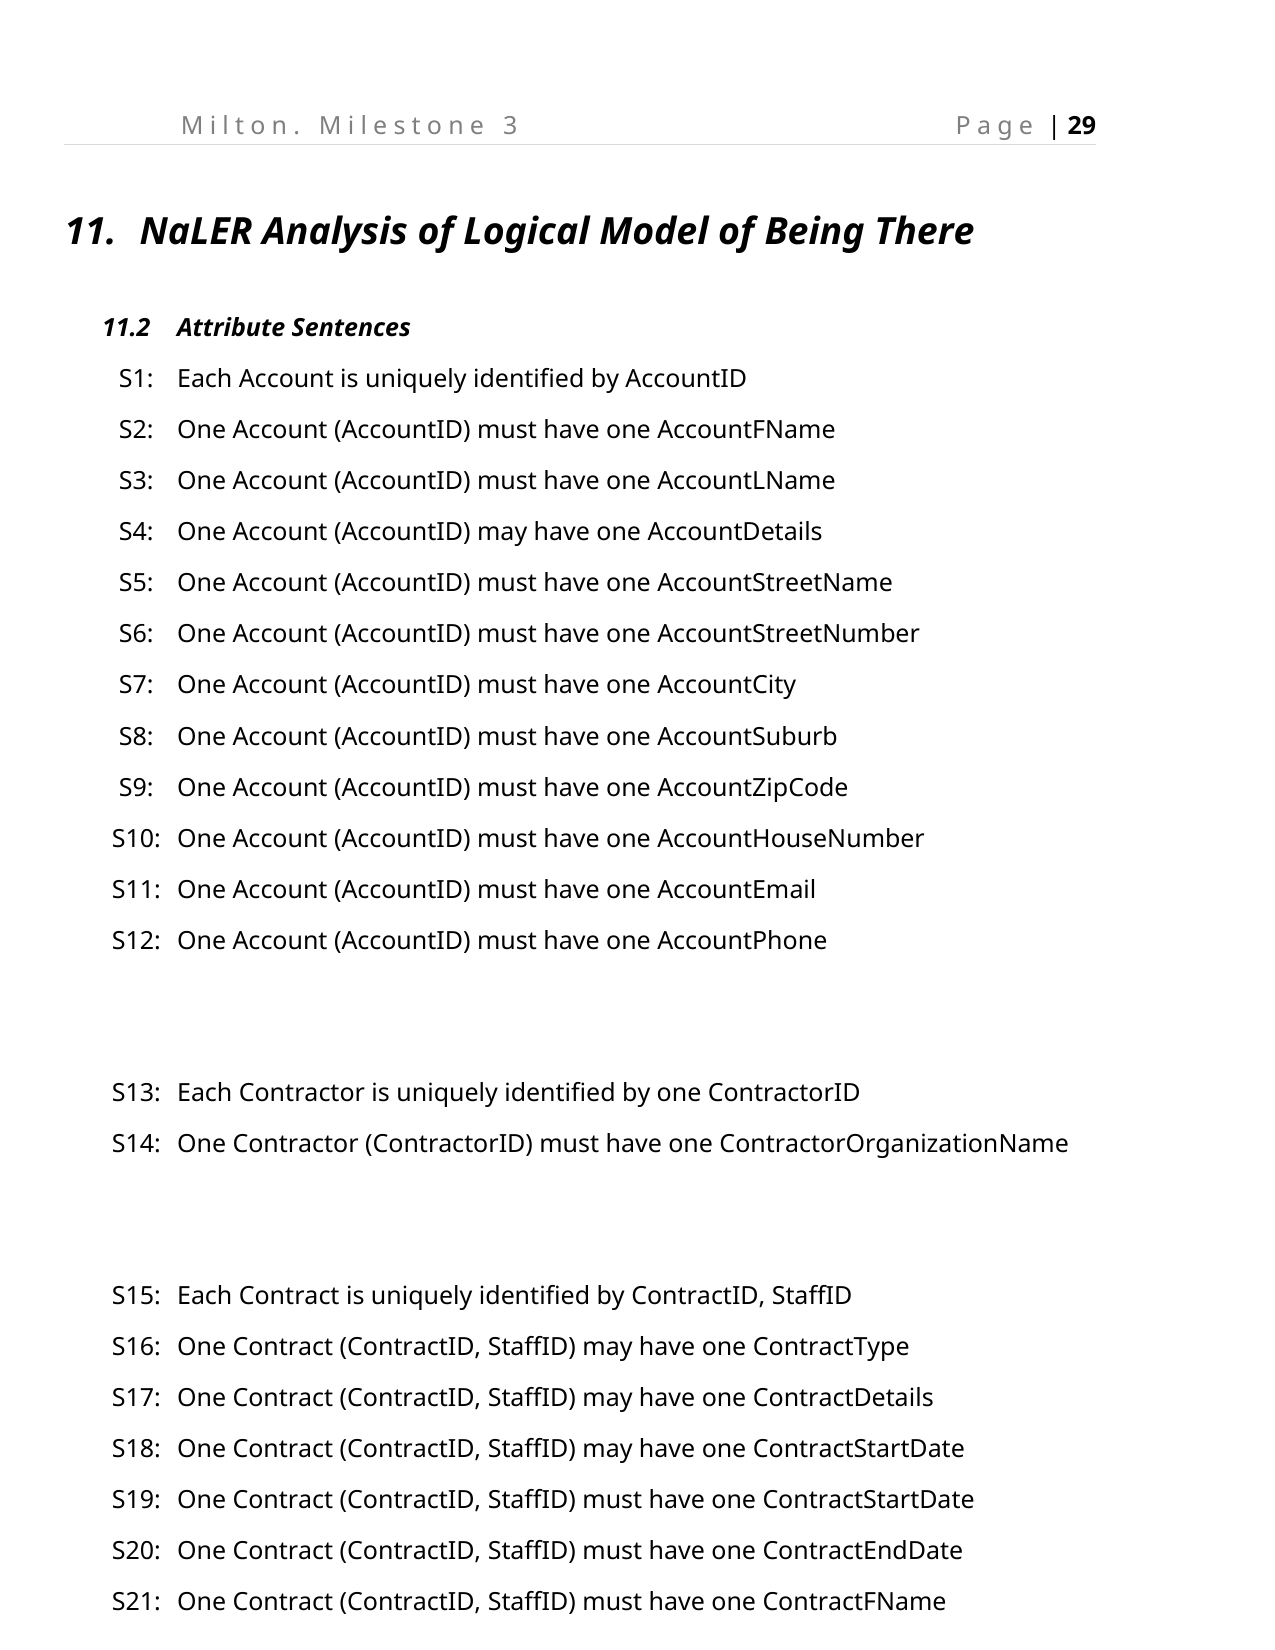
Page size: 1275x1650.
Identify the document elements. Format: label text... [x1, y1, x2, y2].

list One Contract (ContractID, StaffID) must have one ContractStartDate [139, 1482, 1096, 1516]
list One Account (AccountID) must have one AccountSuburb [139, 718, 1096, 752]
list One Contract (ContractID, StaffID) may have one ContractType [139, 1329, 1096, 1363]
list One Account (AccountID) must have one AccountStreetName [139, 565, 1096, 599]
list One Account (AccountID) must have one AccountCity [139, 667, 1096, 701]
list One Contract (ContractID, StaffID) must have one ContractFName [139, 1584, 1096, 1618]
list One Account (AccountID) must have one AccountPhone [139, 922, 1096, 956]
list One Account (AccountID) must have one AccountLName [139, 463, 1096, 497]
list One Contractor (ContractorID) must have one ContractorOrganizationName [139, 1126, 1096, 1159]
list One Account (AccountID) must have one AccountEmail [139, 871, 1096, 905]
subtitle NaLER Analysis of Logical Model of Being There [64, 204, 1096, 255]
list One Account (AccountID) must have one AccountZipCode [139, 769, 1096, 803]
list One Contract (ContractID, StaffID) must have one ContractEndDate [139, 1533, 1096, 1567]
list Each Contract is uniquely identified by ContractID, StaffID [139, 1278, 1096, 1312]
list Each Contractor is uniquely identified by one ContractorID [139, 1074, 1096, 1108]
subtitle Attribute Sentences [102, 310, 1096, 344]
list One Account (AccountID) must have one AccountStreetNumber [139, 616, 1096, 650]
list One Contract (ContractID, StaffID) may have one ContractDetails [139, 1380, 1096, 1414]
list Each Account is uniquely identified by AccountID [139, 361, 1096, 395]
list One Account (AccountID) may have one AccountDetails [139, 514, 1096, 548]
list One Contract (ContractID, StaffID) may have one ContractStartDate [139, 1431, 1096, 1465]
list One Account (AccountID) must have one AccountHouseNumber [139, 820, 1096, 854]
list One Account (AccountID) must have one AccountFName [139, 412, 1096, 446]
